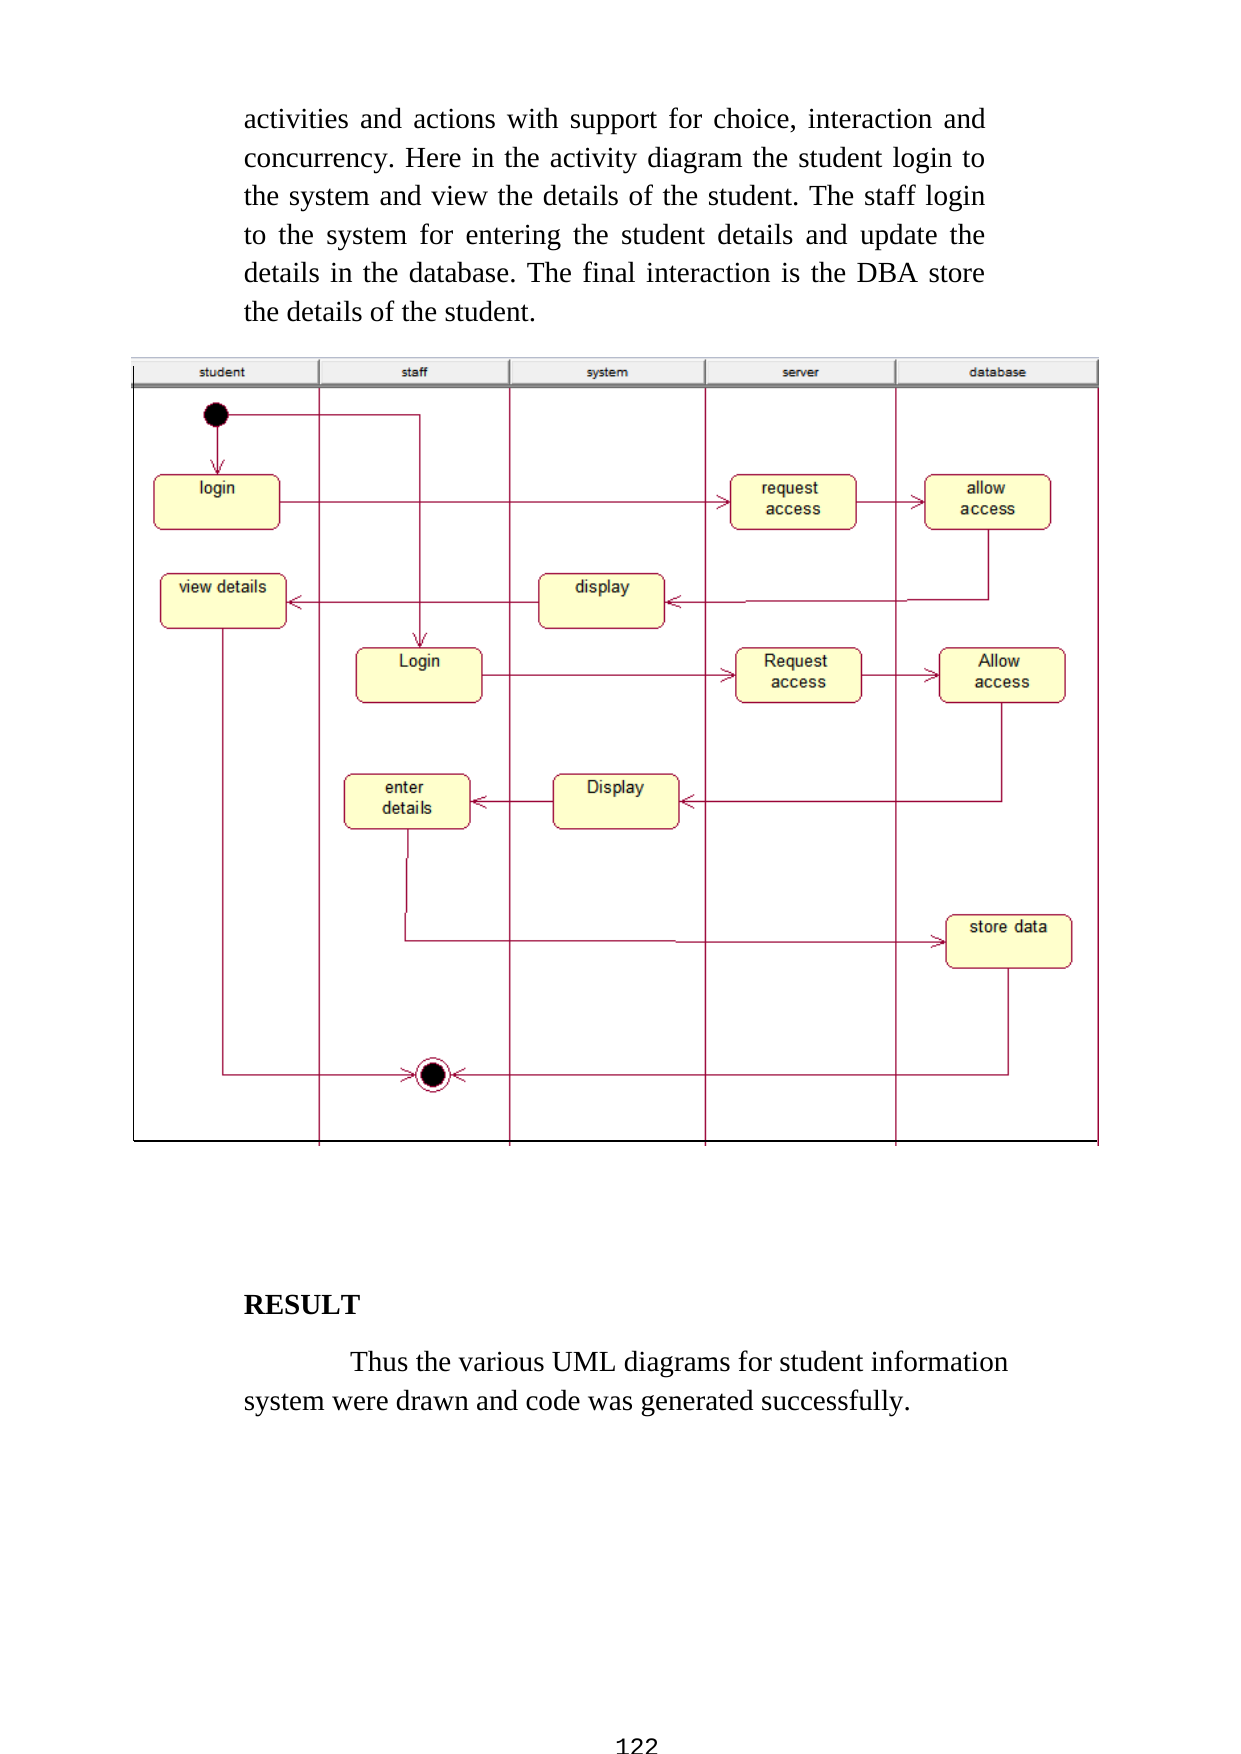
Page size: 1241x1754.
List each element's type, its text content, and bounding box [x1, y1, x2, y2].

picture [131, 357, 1099, 1146]
text Thus the various UML diagrams for student information system were drawn and code was generated successfully. [243, 1344, 1026, 1417]
subtitle RESULT [243, 1287, 1196, 1321]
text activities and actions with support for choice, interaction and concurrency. Here in the activity diagram the student login to the system and view the details of the student. The staff login to the system for entering the student details and update the details in the database. The final interaction is the DBA store the details of the student. [243, 101, 986, 327]
